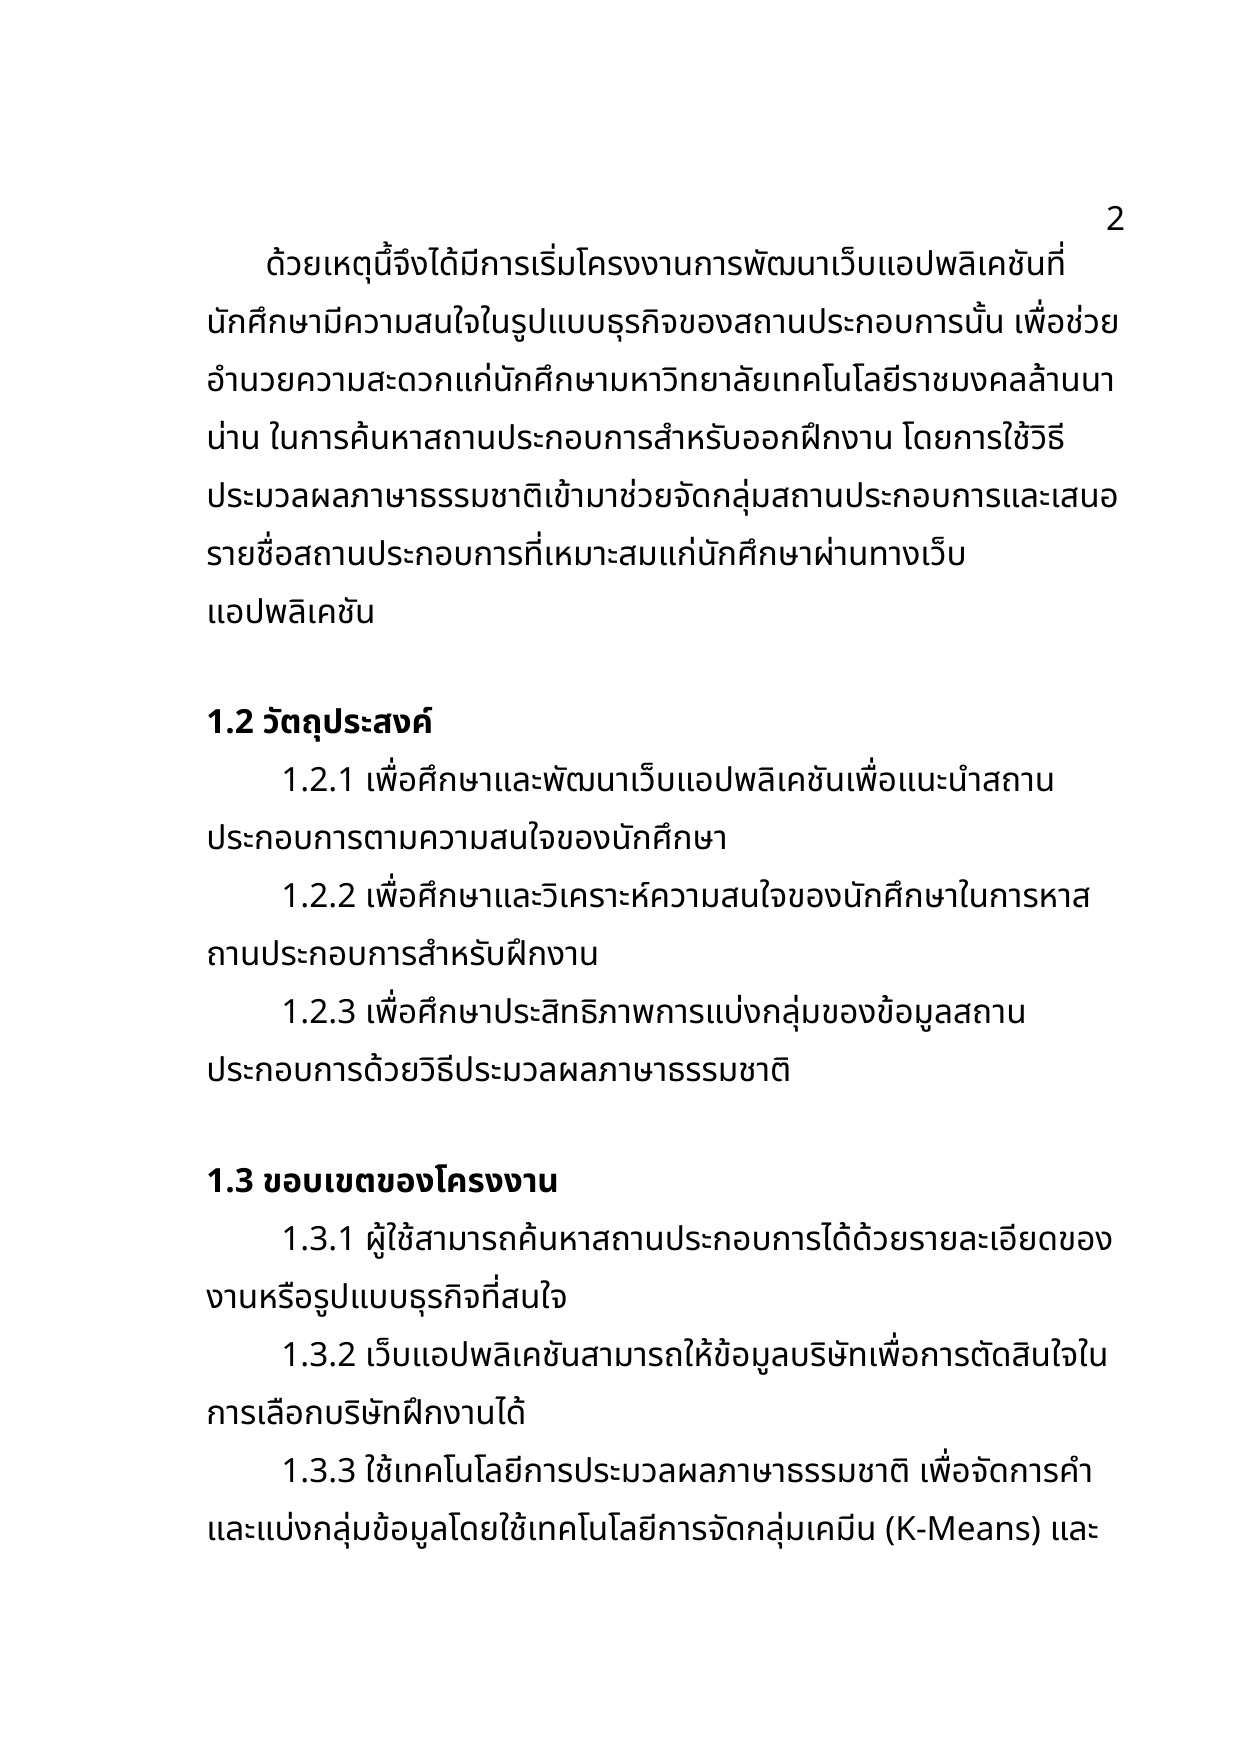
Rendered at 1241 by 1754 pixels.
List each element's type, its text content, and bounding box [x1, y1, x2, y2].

text 1.3.1 ผู้ใช้สามารถค้นหาสถานประกอบการได้ด้วยรายละเอียดของงานหรือรูปแบบธุรกิจที่สนใจ [206, 1214, 1125, 1323]
text 1.2.2 เพื่อศึกษาและวิเคราะห์ความสนใจของนักศึกษาในการหาสถานประกอบการสำหรับฝึกงาน [206, 872, 1125, 981]
text 1.2.1 เพื่อศึกษาและพัฒนาเว็บแอปพลิเคชันเพื่อแนะนำสถานประกอบการตามความสนใจของนักศึกษา [206, 756, 1125, 865]
text ด้วยเหตุนึ้จึงได้มีการเริ่มโครงงานการพัฒนาเว็บแอปพลิเคชันที่นักศึกษามีความสนใจในรูปแบบธุรกิจของสถานประกอบการนั้น เพื่อช่วยอำนวยความสะดวกแก่นักศึกษามหาวิทยาลัยเทคโนโลยีราชมงคลล้านนา น่าน ในการค้นหาสถานประกอบการสำหรับออกฝึกงาน โดยการใช้วิธีประมวลผลภาษาธรรมชาติเข้ามาช่วยจัดกลุ่มสถานประกอบการและเสนอรายชื่อสถานประกอบการที่เหมาะสมแก่นักศึกษาผ่านทางเว็บแอปพลิเคชัน [206, 240, 1125, 638]
text 1.3.2 เว็บแอปพลิเคชันสามารถให้ข้อมูลบริษัทเพื่อการตัดสินใจในการเลือกบริษัทฝึกงานได้ [206, 1331, 1125, 1439]
subtitle 1.3 ขอบเขตของโครงงาน [206, 1156, 1125, 1207]
subtitle 1.2 วัตถุประสงค์ [206, 698, 1125, 749]
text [206, 1447, 1125, 1555]
text 1.2.3 เพื่อศึกษาประสิทธิภาพการแบ่งกลุ่มของข้อมูลสถานประกอบการด้วยวิธีประมวลผลภาษาธรรมชาติ [206, 988, 1125, 1097]
